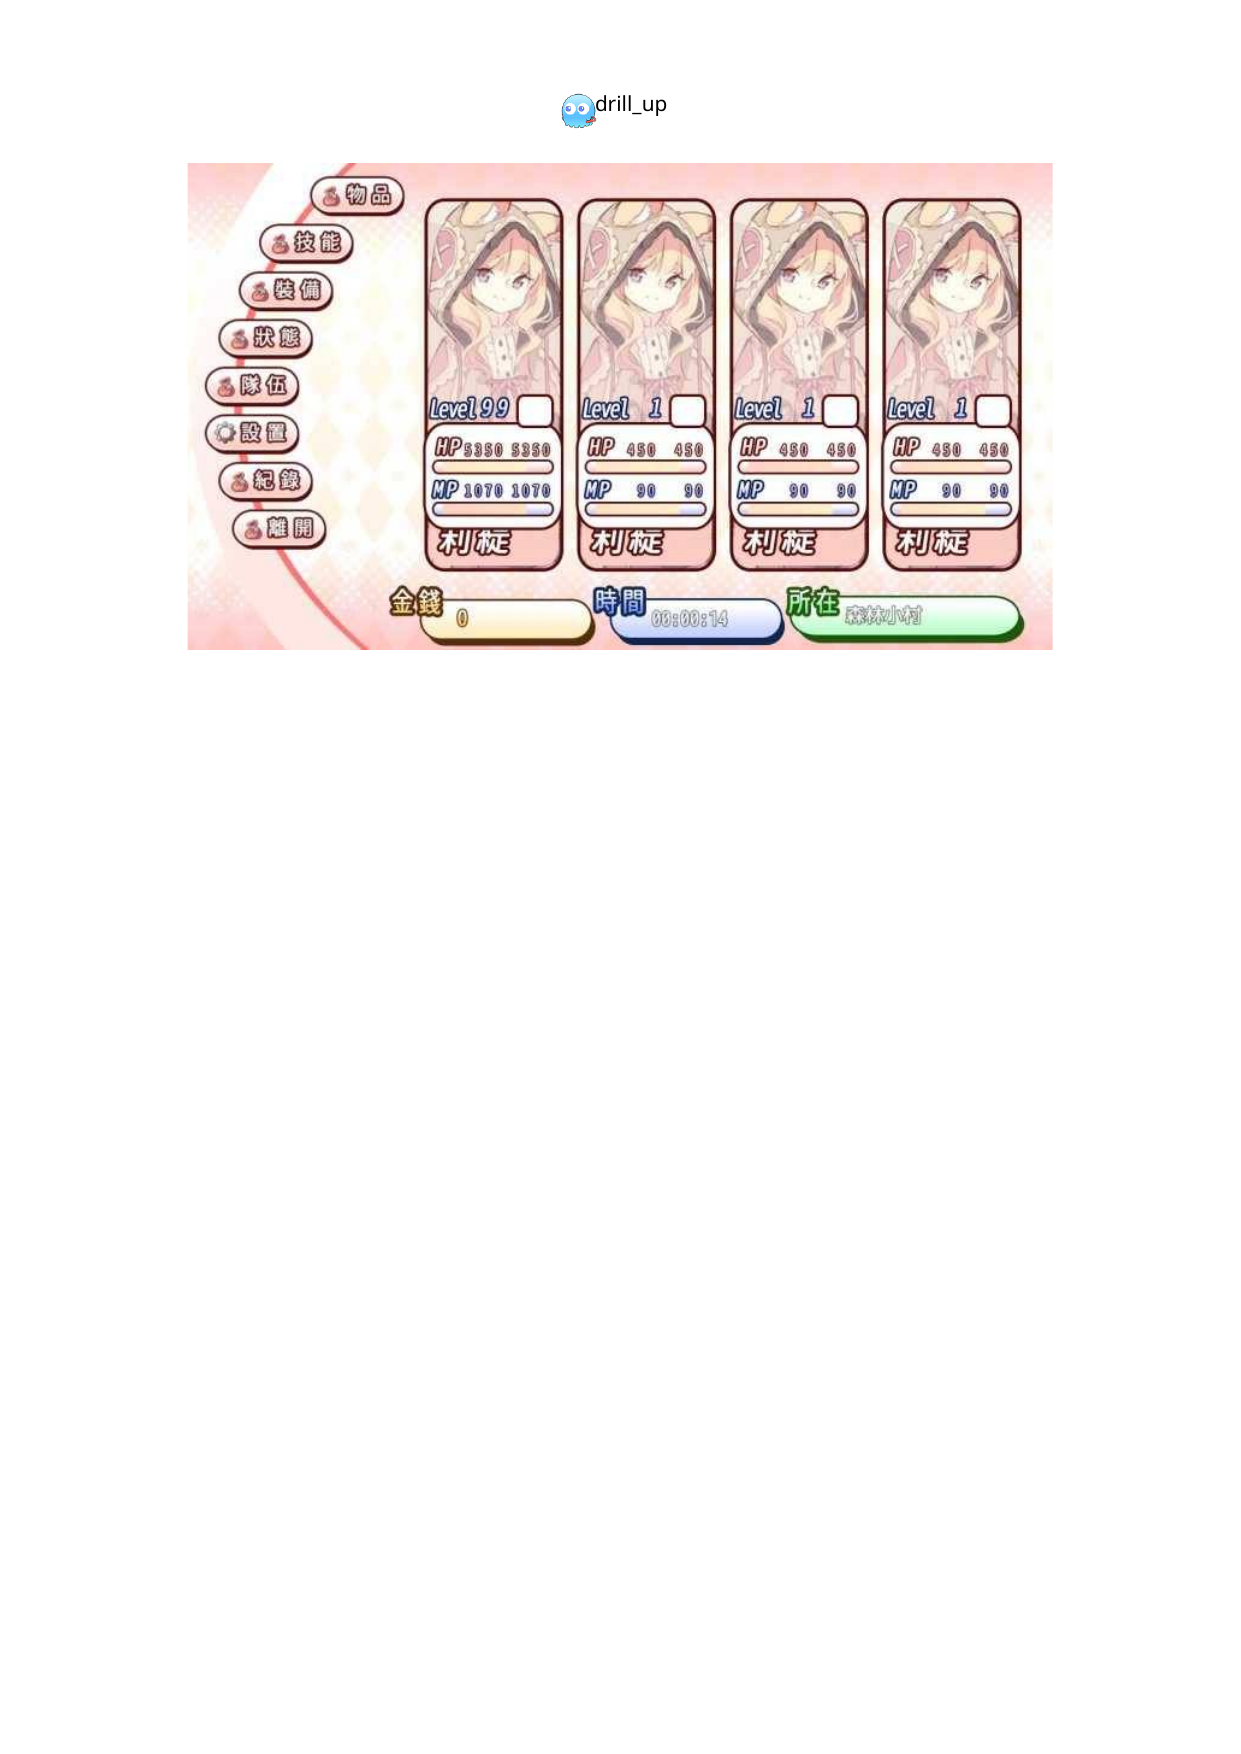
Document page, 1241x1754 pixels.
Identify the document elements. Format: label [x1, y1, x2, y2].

picture [187, 163, 1053, 650]
picture [556, 88, 597, 130]
